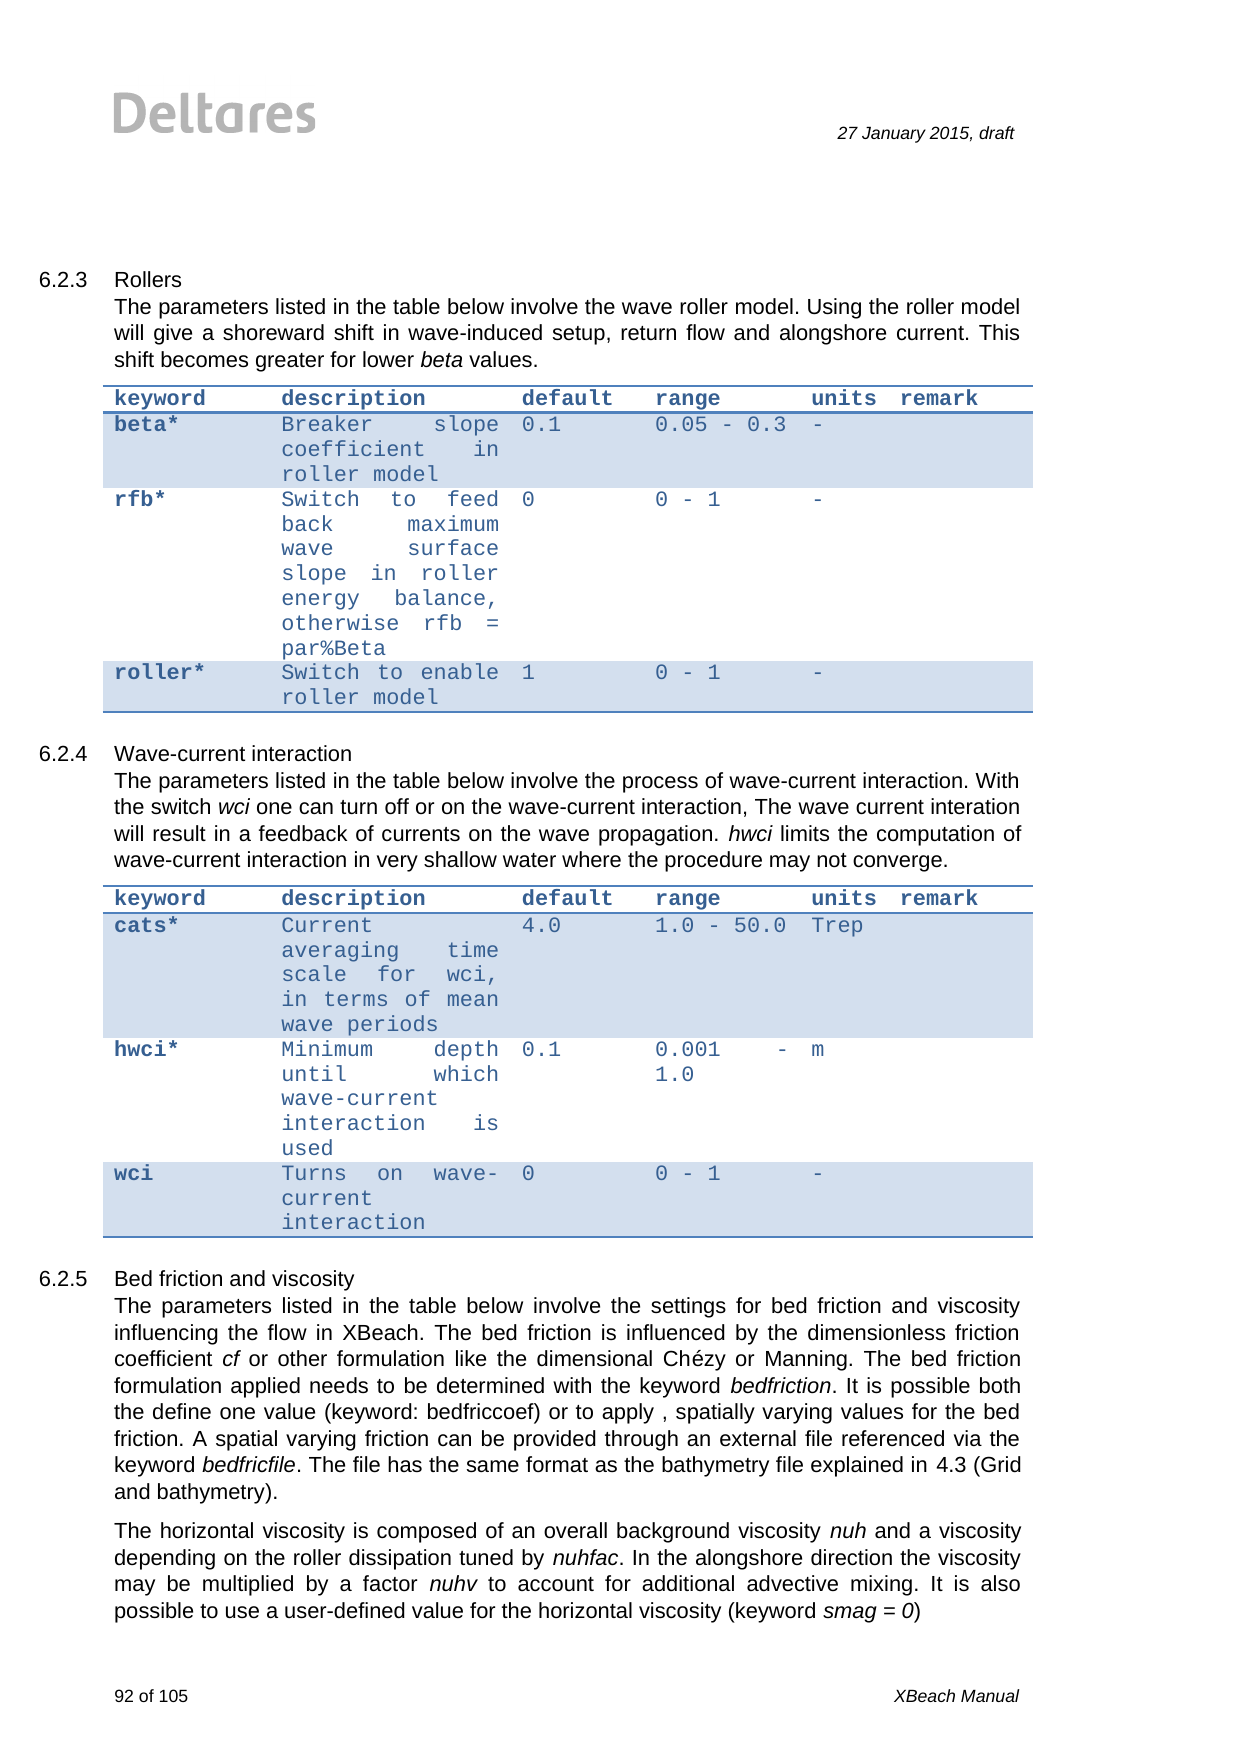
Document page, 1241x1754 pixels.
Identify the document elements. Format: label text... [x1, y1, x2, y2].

text The horizontal viscosity is composed of an overall background viscosity nuh and a viscosity depending on the roller dissipation tuned by nuhfac. In the alongshore direction the viscosity may be multiplied by a factor nuhv to account for additional advective mixing. It is also possible to use a user-defined value for the horizontal viscosity (keyword smag = 0) [114, 1516, 1022, 1623]
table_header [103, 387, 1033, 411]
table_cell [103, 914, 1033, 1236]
subtitle Rollers [87, 266, 1022, 292]
text The parameters listed in the table below involve the wave roller model. Using the roller model will give a shoreward shift in wave-induced setup, return flow and alongshore current. This shift becomes greater for lower beta values. [114, 292, 1022, 372]
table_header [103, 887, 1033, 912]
picture [113, 75, 315, 133]
subtitle Wave-current interaction [87, 740, 1022, 766]
text The parameters listed in the table below involve the process of wave-current interaction. With the switch wci one can turn off or on the wave-current interaction, The wave current interation will result in a feedback of currents on the wave propagation. hwci limits the computation of wave-current interaction in very shallow water where the procedure may not converge. [114, 766, 1022, 872]
text The parameters listed in the table below involve the settings for bed friction and viscosity influencing the flow in XBeach. The bed friction is influenced by the dimensionless friction coefficient cf or other formulation like the dimensional Chézy or Manning. The bed friction formulation applied needs to be determined with the keyword bedfriction. It is possible both the define one value (keyword: bedfriccoef) or to apply , spatially varying values for the bed friction. A spatial varying friction can be provided through an external file referenced via the keyword bedfricfile. The file has the same format as the bathymetry file explained in 4.3 (Grid and bathymetry). [114, 1291, 1022, 1504]
subtitle Bed friction and viscosity [87, 1265, 1022, 1291]
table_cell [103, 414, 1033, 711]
